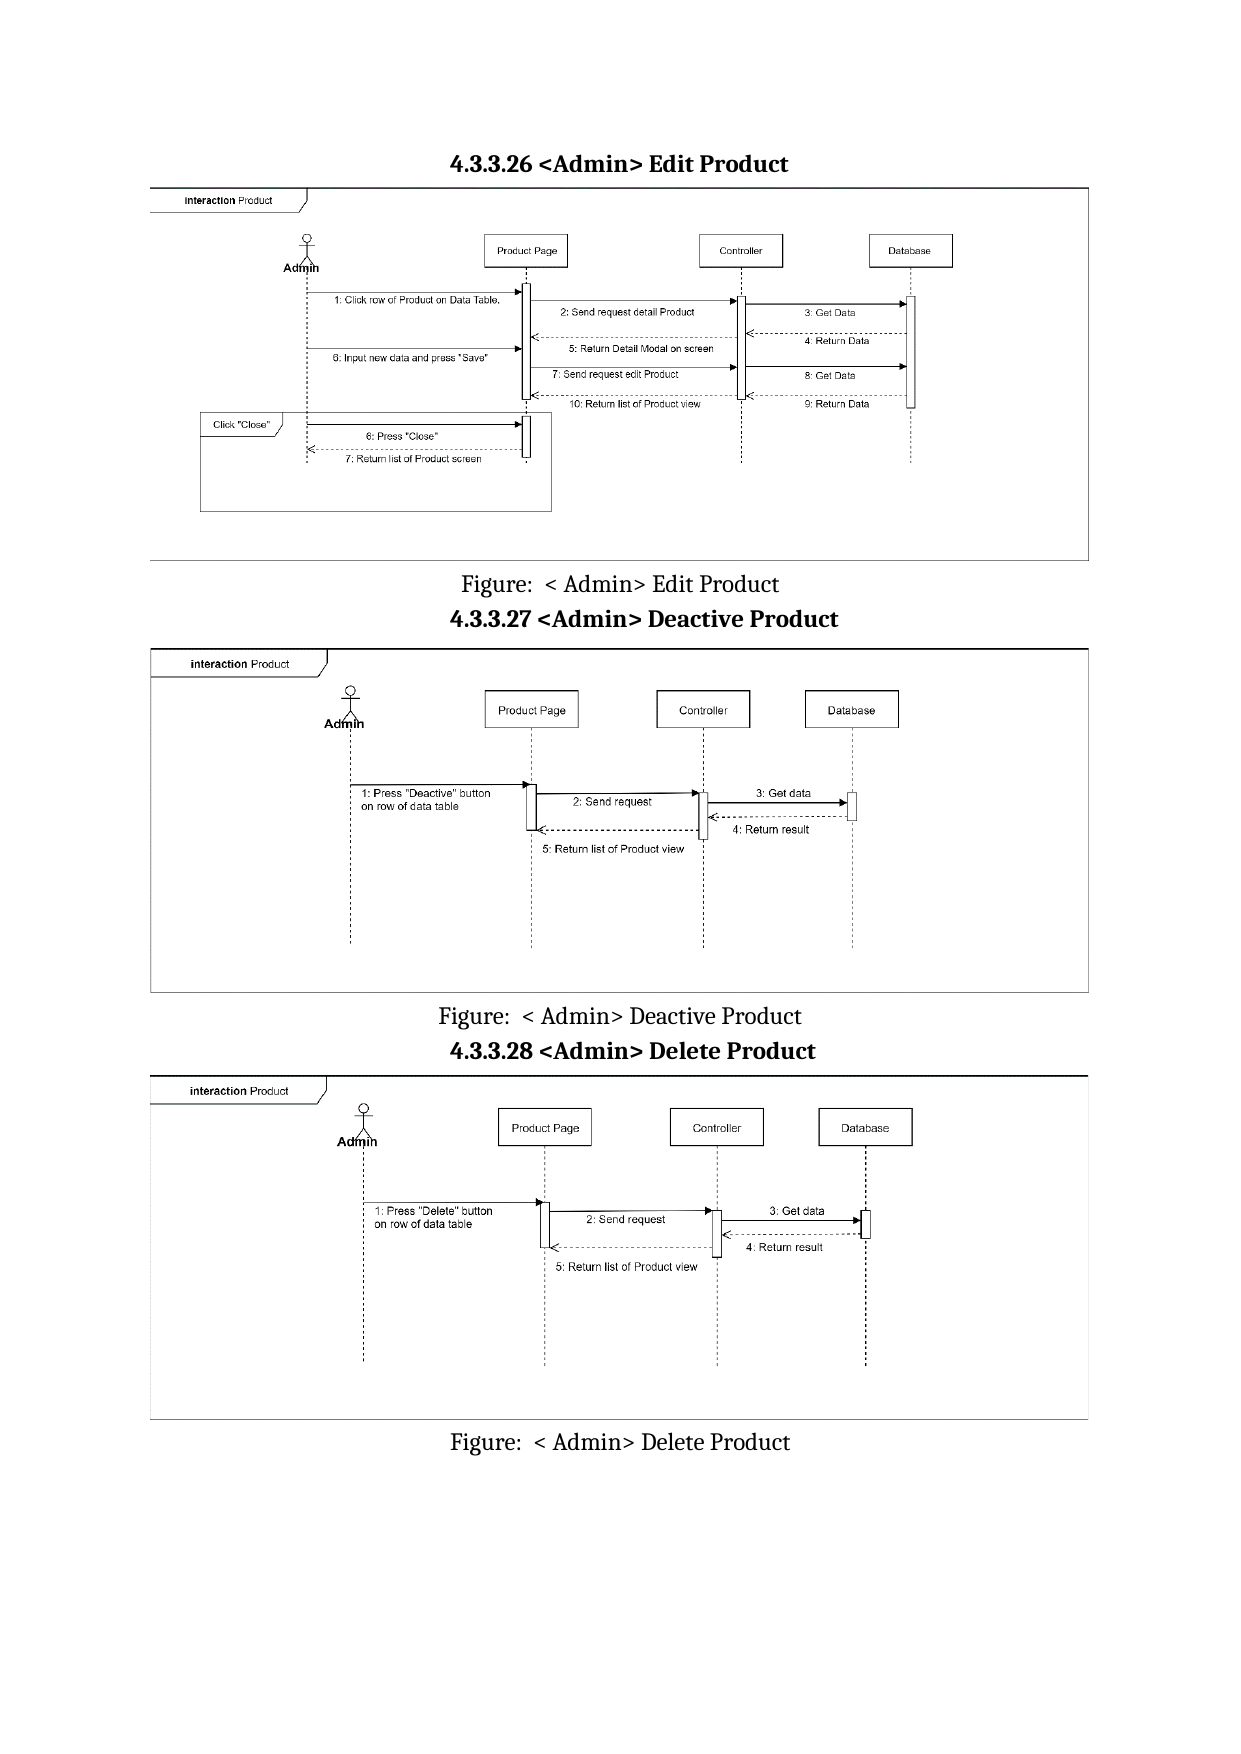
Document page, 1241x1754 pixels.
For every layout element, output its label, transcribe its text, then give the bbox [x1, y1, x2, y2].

subtitle 4.3.3.28 <Admin> Delete Product [376, 1037, 1090, 1066]
picture [150, 187, 1089, 561]
picture [150, 1075, 1089, 1420]
picture [150, 648, 1089, 993]
subtitle 4.3.3.27 <Admin> Deactive Product [376, 605, 1090, 634]
subtitle 4.3.3.26 <Admin> Edit Product [376, 150, 1090, 179]
